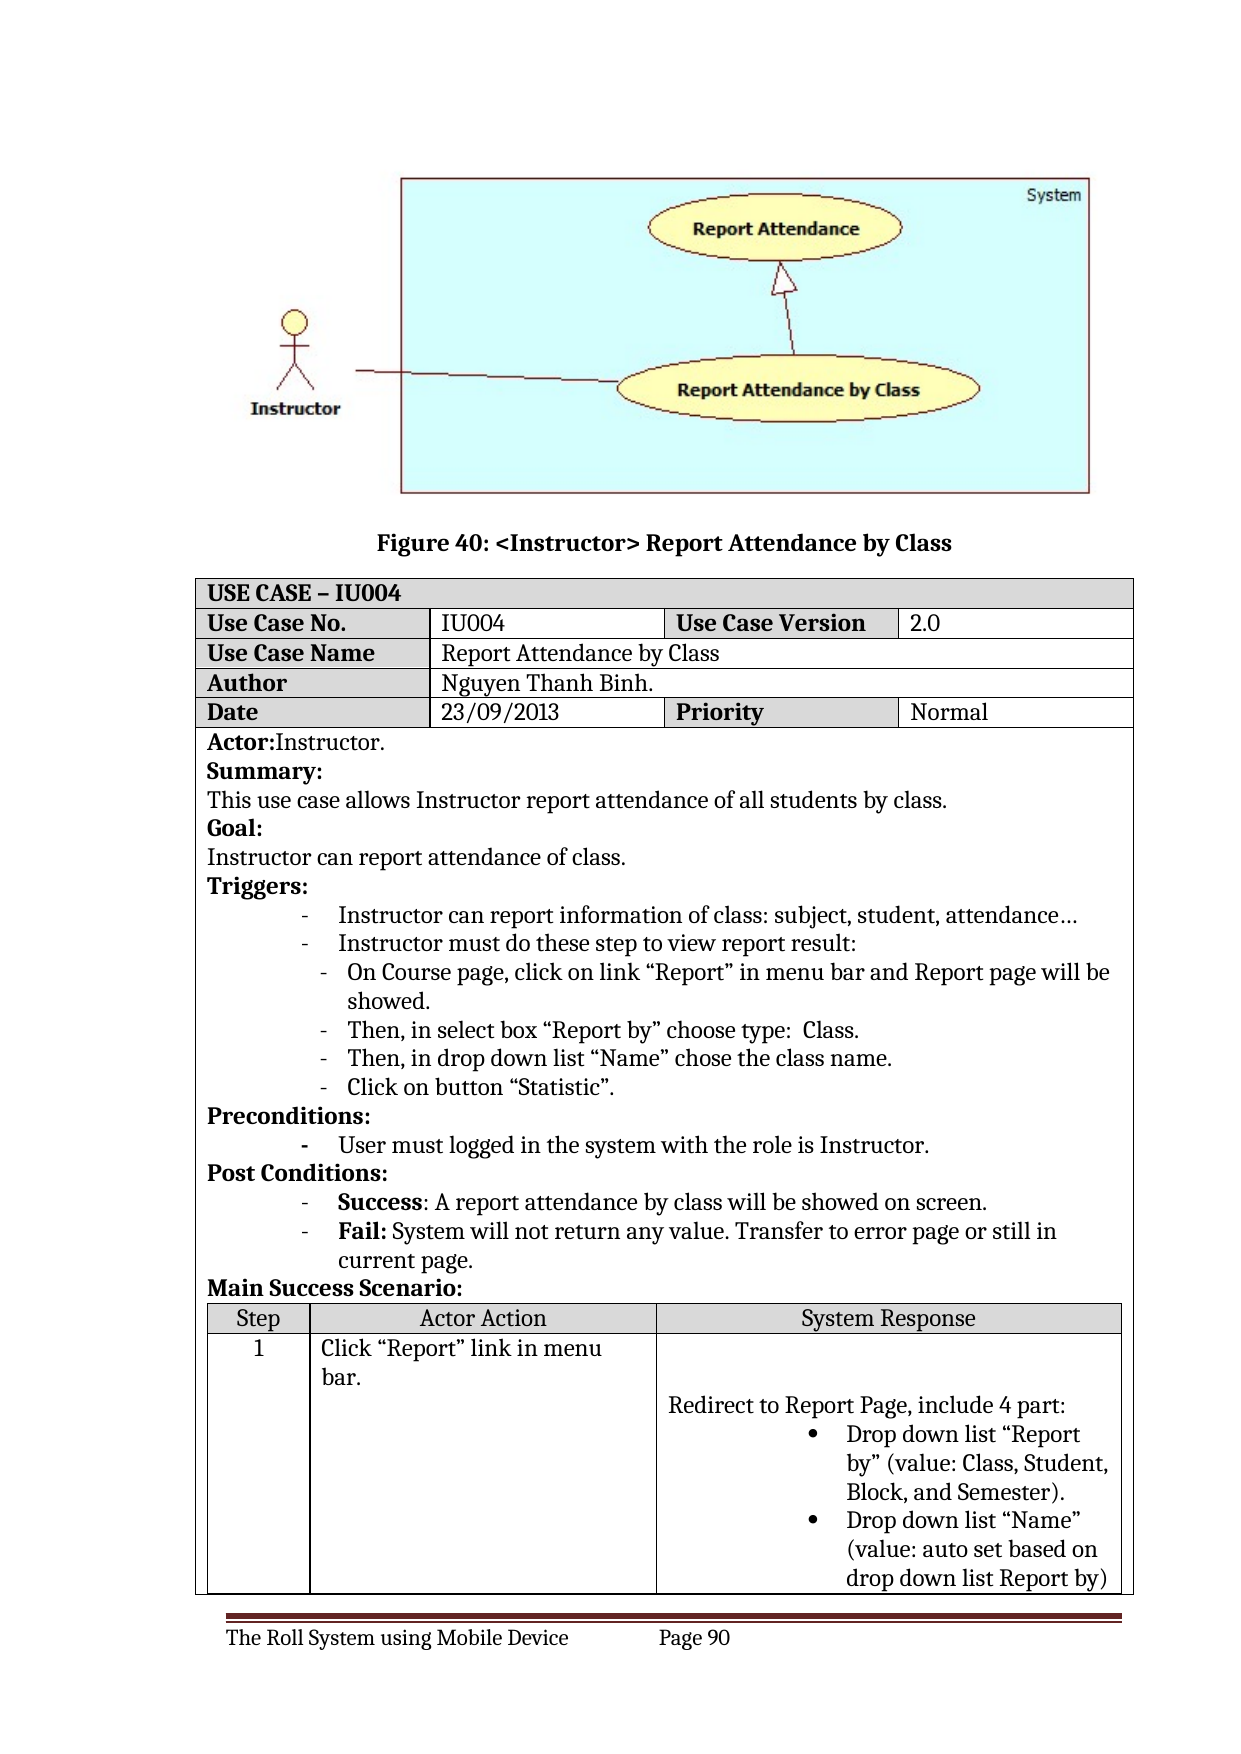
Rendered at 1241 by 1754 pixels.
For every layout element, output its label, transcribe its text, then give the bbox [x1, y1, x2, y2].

table_cell Normal [899, 698, 1133, 727]
table_cell 2.0 [899, 609, 1133, 638]
picture [206, 147, 1121, 525]
text Figure 40: <Instructor> Report Attendance by Class [207, 528, 1122, 557]
table_cell Report Attendance by Class [431, 639, 1133, 667]
table_cell Use Case Name [196, 639, 429, 667]
table_cell Priority [665, 698, 898, 727]
table_cell IU004 [431, 609, 664, 638]
table_cell Nguyen Thanh Binh. [431, 669, 1133, 697]
table_cell Use Case No. [196, 609, 429, 638]
table_cell 23/09/2013 [431, 698, 664, 727]
table_header USE CASE – IU004 [196, 579, 1133, 608]
table_cell Date [196, 698, 429, 727]
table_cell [196, 728, 1133, 1594]
table_cell Author [196, 669, 429, 697]
table_cell Use Case Version [665, 609, 898, 638]
